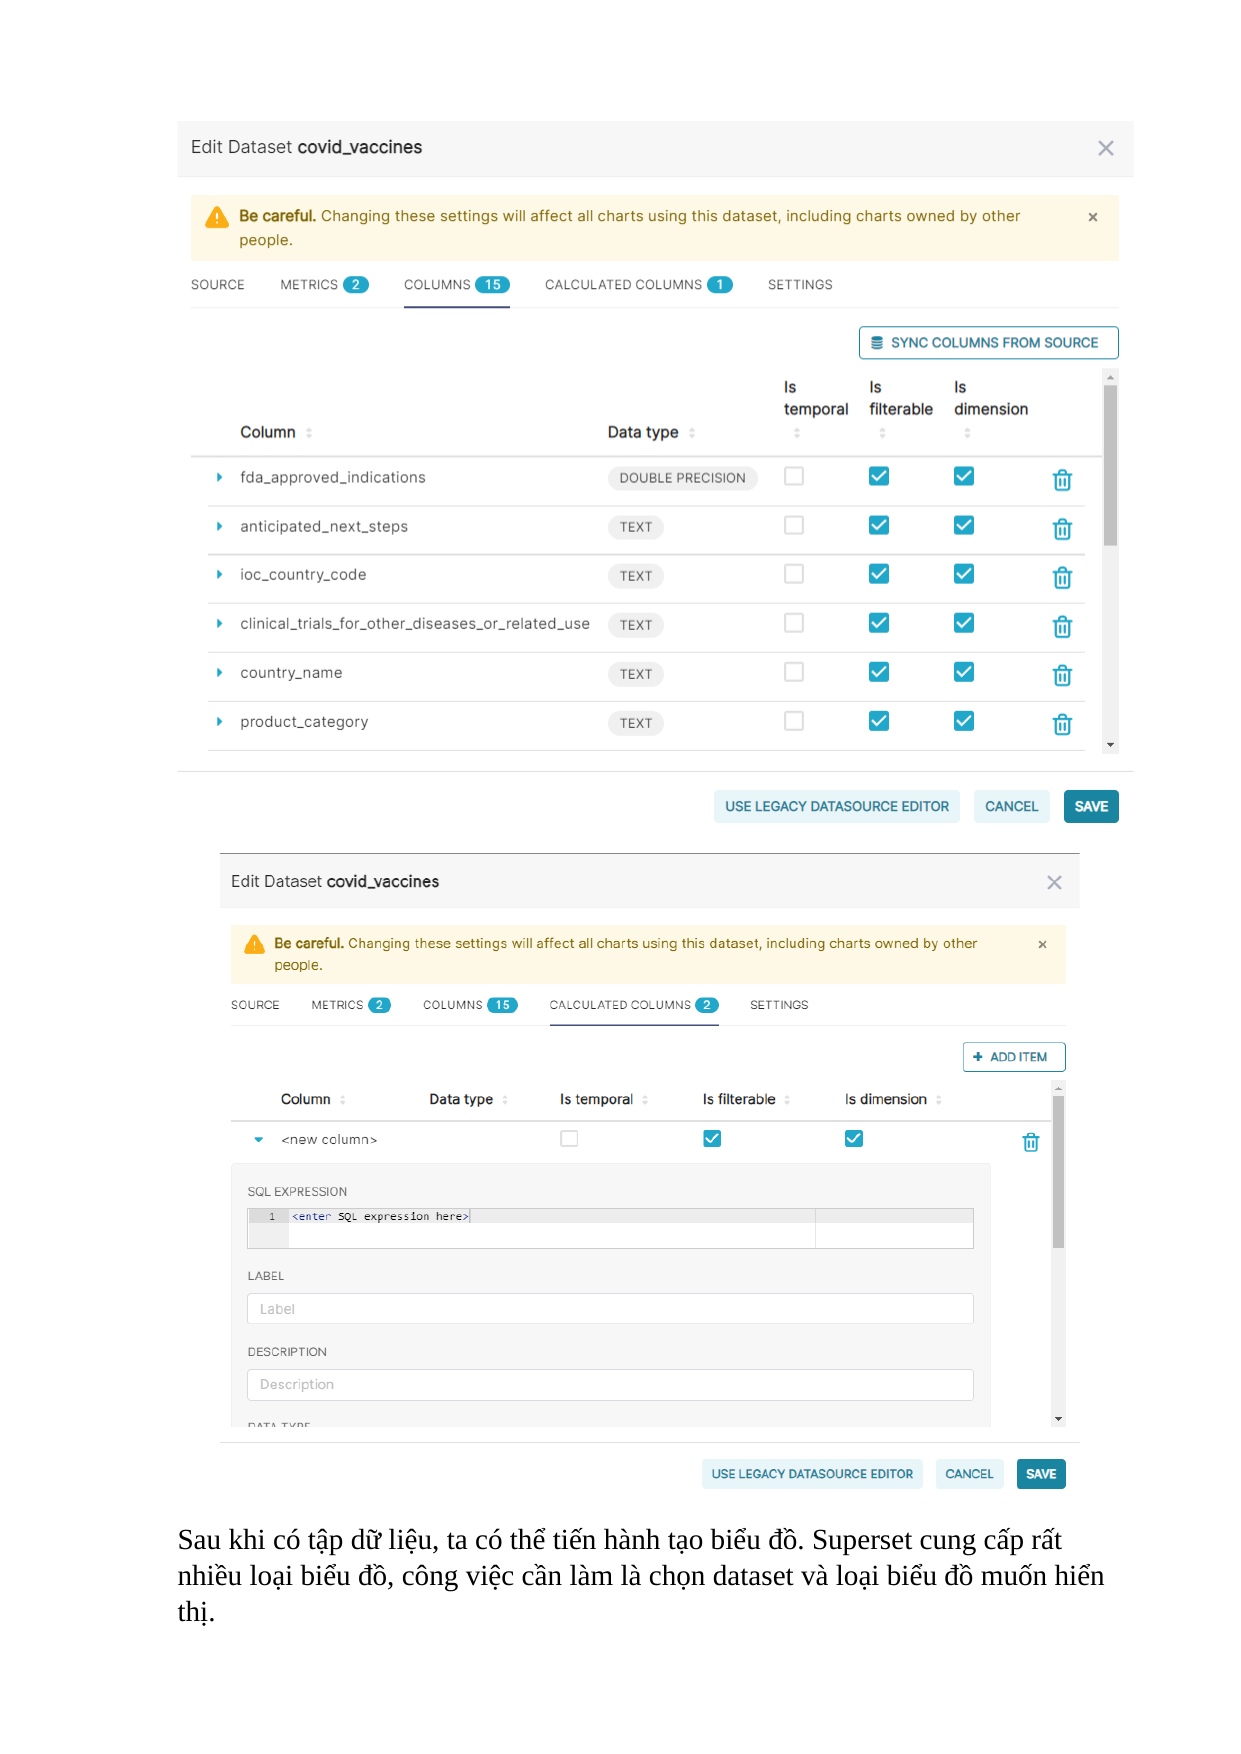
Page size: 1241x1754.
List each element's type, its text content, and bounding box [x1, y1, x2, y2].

text Sau khi có tập dữ liệu, ta có thể tiến hành tạo biểu đồ. Superset cung cấp rất nhiều loại biểu đồ, công việc cần làm là chọn dataset và loại biểu đồ muốn hiển thị. [177, 1522, 1122, 1628]
picture [177, 121, 1134, 835]
picture [219, 853, 1080, 1504]
